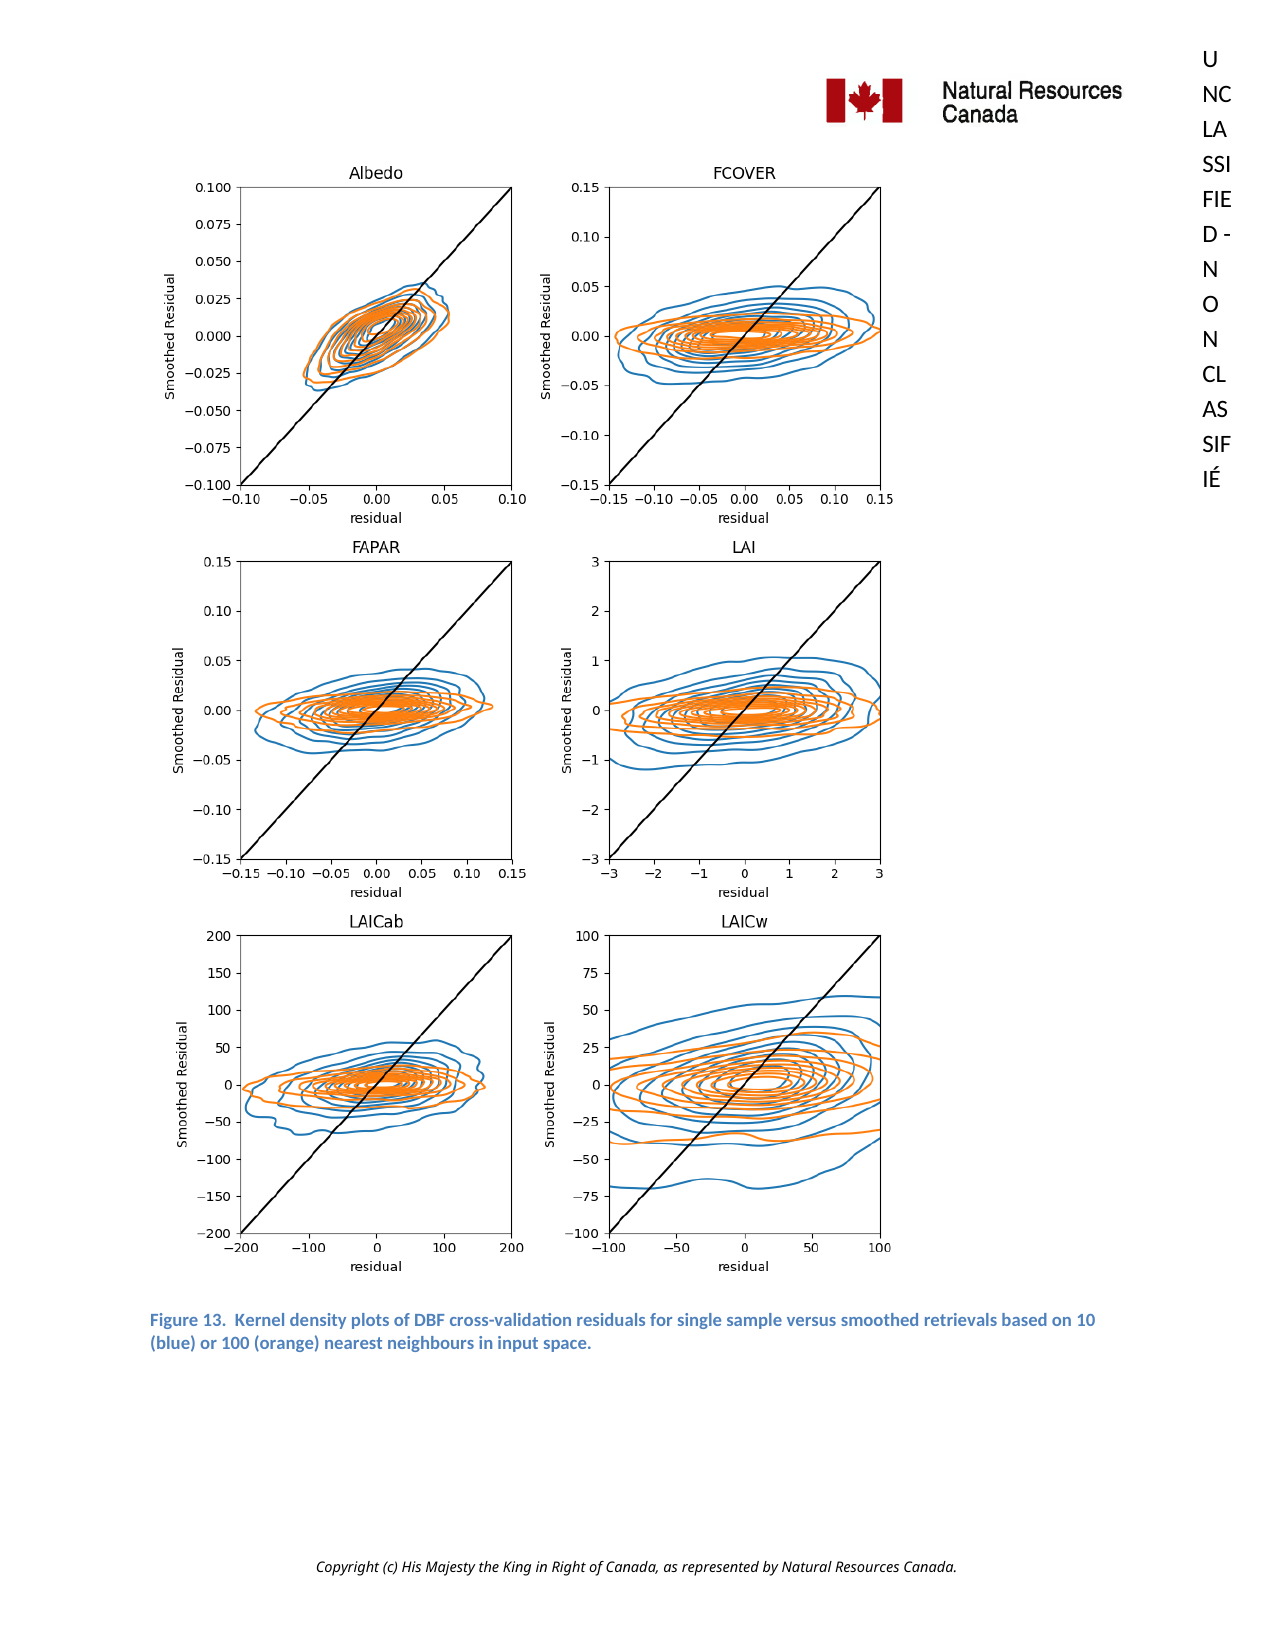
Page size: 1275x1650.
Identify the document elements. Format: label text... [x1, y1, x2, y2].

picture [150, 151, 908, 1288]
picture [823, 73, 1125, 127]
text Figure . Kernel density plots of DBF cross-validation residuals for single sample versus smoothed retrievals based on 10 (blue) or 100 (orange) nearest neighbours in input space. [150, 1309, 1125, 1354]
